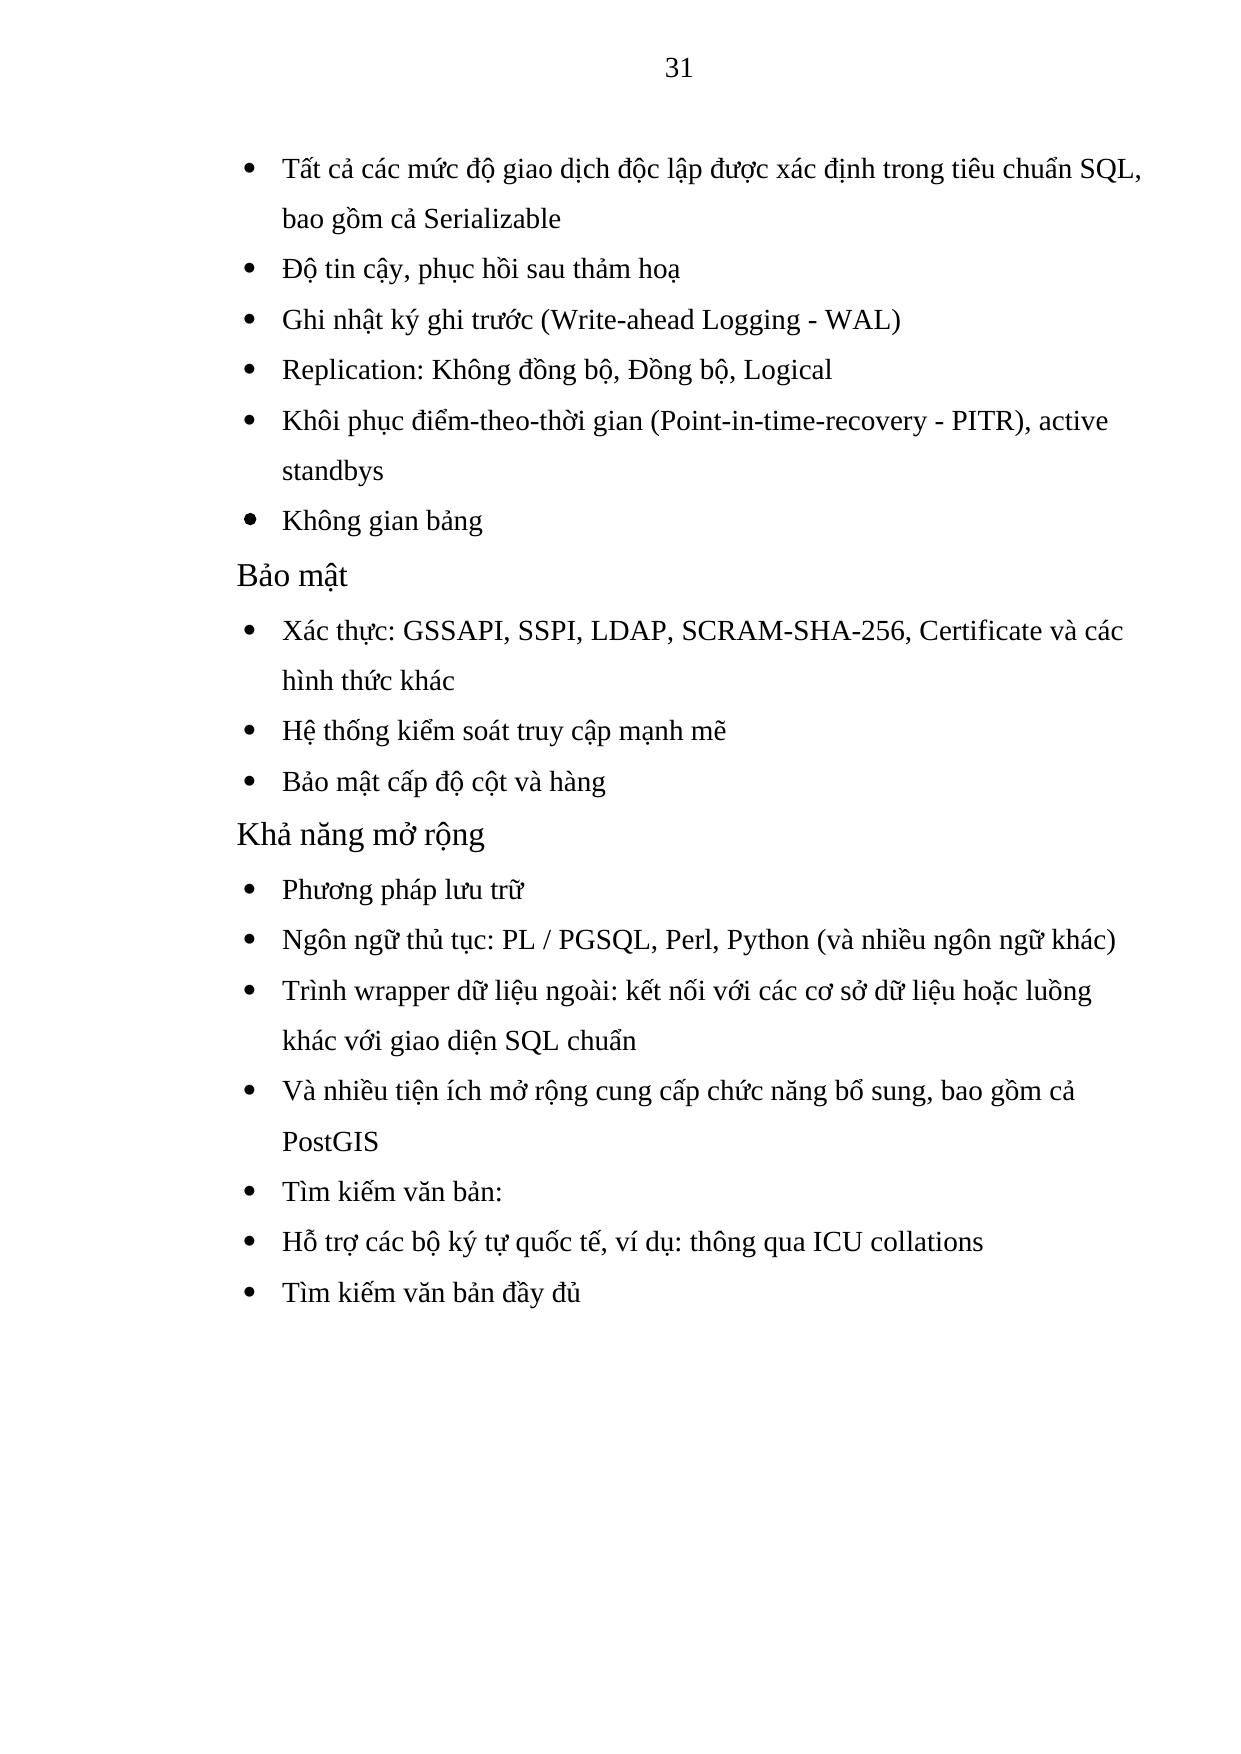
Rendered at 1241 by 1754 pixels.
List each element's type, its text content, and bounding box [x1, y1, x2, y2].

list Tìm kiếm văn bản đầy đủ [244, 1275, 1152, 1308]
list Và nhiều tiện ích mở rộng cung cấp chức năng bổ sung, bao gồm cả PostGIS [244, 1073, 1152, 1157]
list Tất cả các mức độ giao dịch độc lập được xác định trong tiêu chuẩn SQL, bao gồm cả Serializable [244, 151, 1152, 235]
list Bảo mật cấp độ cột và hàng [244, 764, 1152, 797]
list Tìm kiếm văn bản: [244, 1174, 1152, 1208]
text Bảo mật [207, 555, 1152, 593]
text Khả năng mở rộng [207, 814, 1152, 853]
list Hệ thống kiểm soát truy cập mạnh mẽ [244, 713, 1152, 747]
list Không gian bảng [244, 503, 1152, 538]
list Độ tin cậy, phục hồi sau thảm hoạ [244, 252, 1152, 285]
list Ngôn ngữ thủ tục: PL / PGSQL, Perl, Python (và nhiều ngôn ngữ khác) [244, 922, 1152, 956]
list Xác thực: GSSAPI, SSPI, LDAP, SCRAM-SHA-256, Certificate và các hình thức khác [244, 613, 1152, 697]
list Ghi nhật ký ghi trước (Write-ahead Logging - WAL) [244, 302, 1152, 336]
list Phương pháp lưu trữ [244, 872, 1152, 905]
list Trình wrapper dữ liệu ngoài: kết nối với các cơ sở dữ liệu hoặc luồng khác với giao diện SQL chuẩn [244, 973, 1152, 1057]
list Khôi phục điểm-theo-thời gian (Point-in-time-recovery - PITR), active standbys [244, 403, 1152, 487]
list Replication: Không đồng bộ, Đồng bộ, Logical [244, 352, 1152, 386]
list Hỗ trợ các bộ ký tự quốc tế, ví dụ: thông qua ICU collations [244, 1224, 1152, 1258]
